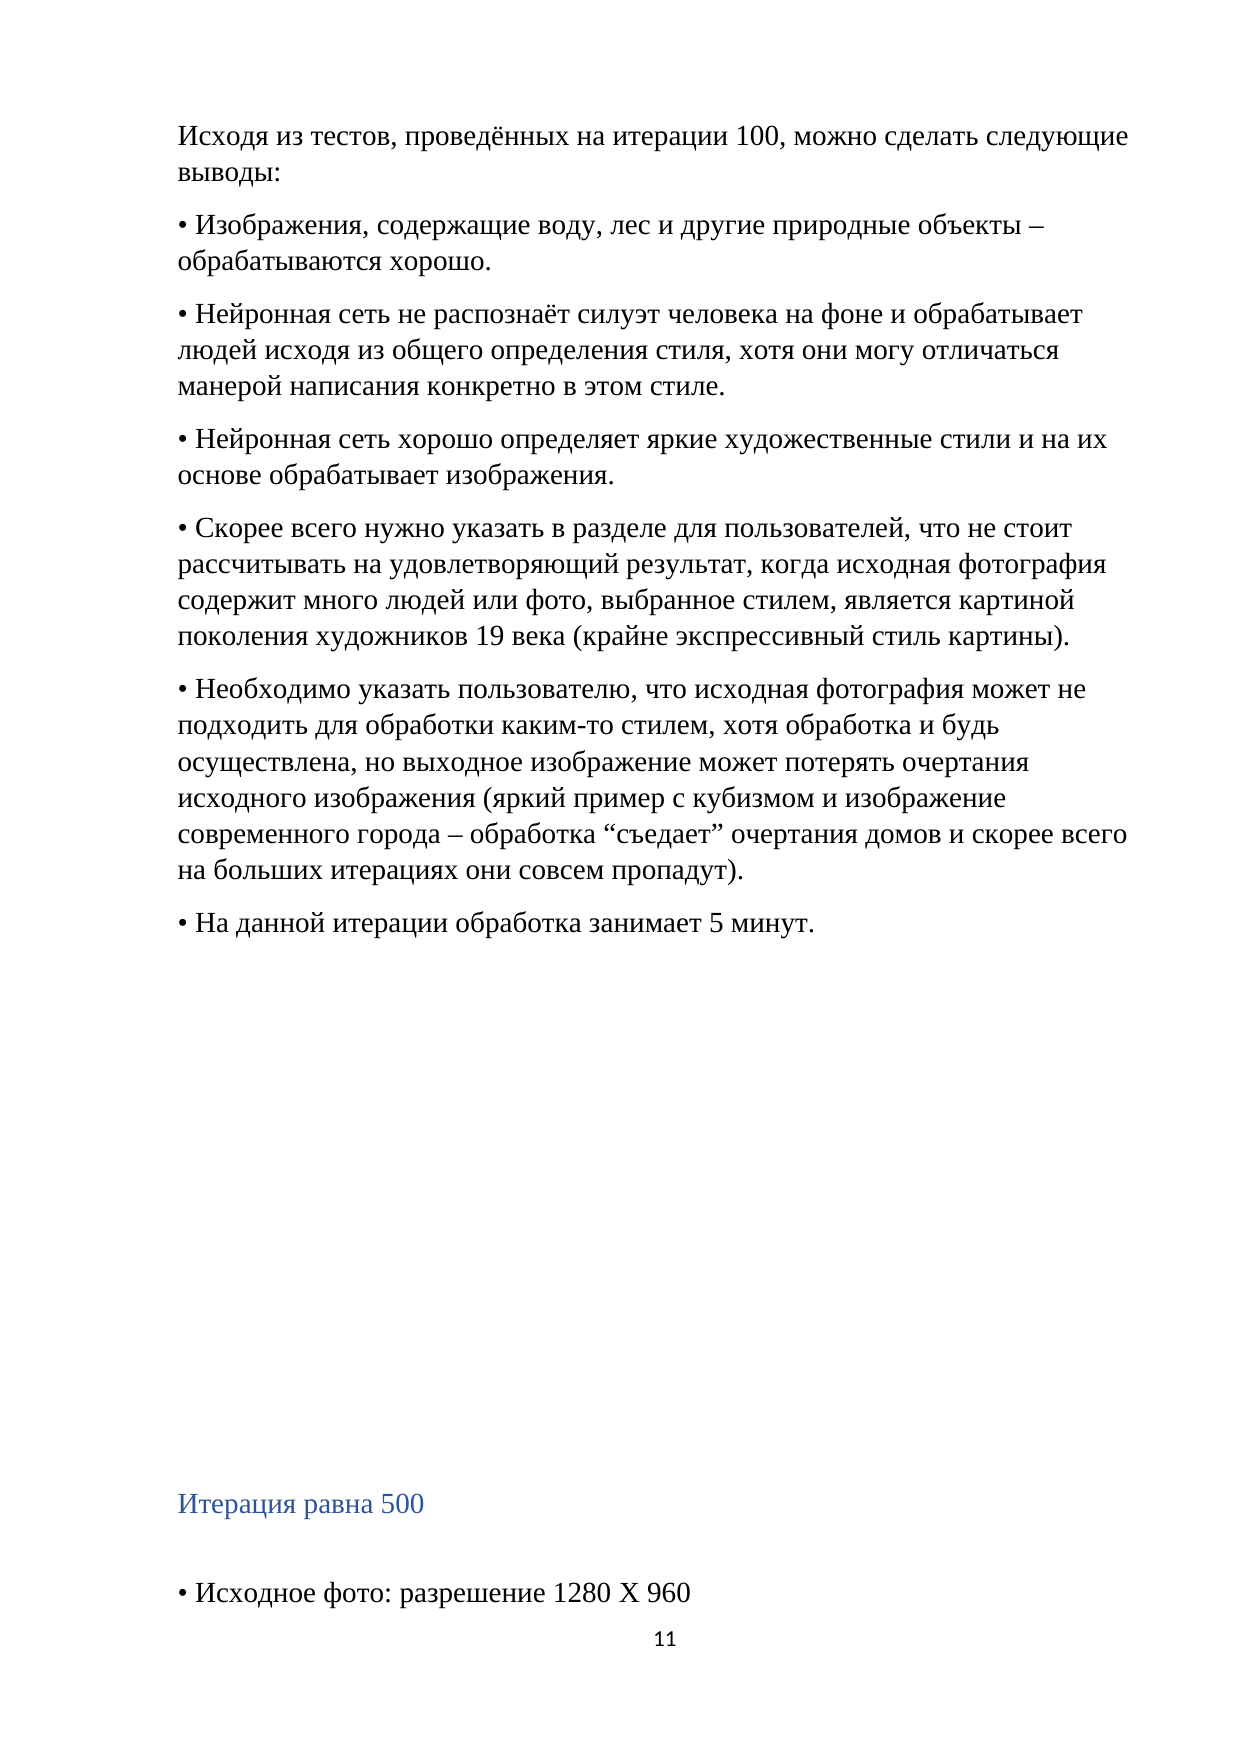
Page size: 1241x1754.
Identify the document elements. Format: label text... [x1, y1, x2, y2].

text • На данной итерации обработка занимает 5 минут. [177, 905, 1152, 938]
text • Нейронная сеть не распознаёт силуэт человека на фоне и обрабатывает людей исходя из общего определения стиля, хотя они могу отличаться манерой написания конкретно в этом стиле. [177, 296, 1152, 402]
text • Необходимо указать пользователю, что исходная фотография может не подходить для обработки каким-то стилем, хотя обработка и будь осуществлена, но выходное изображение может потерять очертания исходного изображения (яркий пример с кубизмом и изображение современного города – обработка “съедает” очертания домов и скорее всего на больших итерациях они совсем пропадут). [177, 671, 1152, 886]
subtitle Итерация равна 500 [177, 1486, 1152, 1519]
text • Исходное фото: разрешение 1280 X 960 [177, 1575, 1152, 1608]
text • Нейронная сеть хорошо определяет яркие художественные стили и на их основе обрабатывает изображения. [177, 421, 1152, 491]
text • Изображения, содержащие воду, лес и другие природные объекты – обрабатываются хорошо. [177, 207, 1152, 277]
text Исходя из тестов, проведённых на итерации 100, можно сделать следующие выводы: [177, 118, 1152, 188]
text • Скорее всего нужно указать в разделе для пользователей, что не стоит рассчитывать на удовлетворяющий результат, когда исходная фотография содержит много людей или фото, выбранное стилем, является картиной поколения художников 19 века (крайне экспрессивный стиль картины). [177, 510, 1152, 652]
